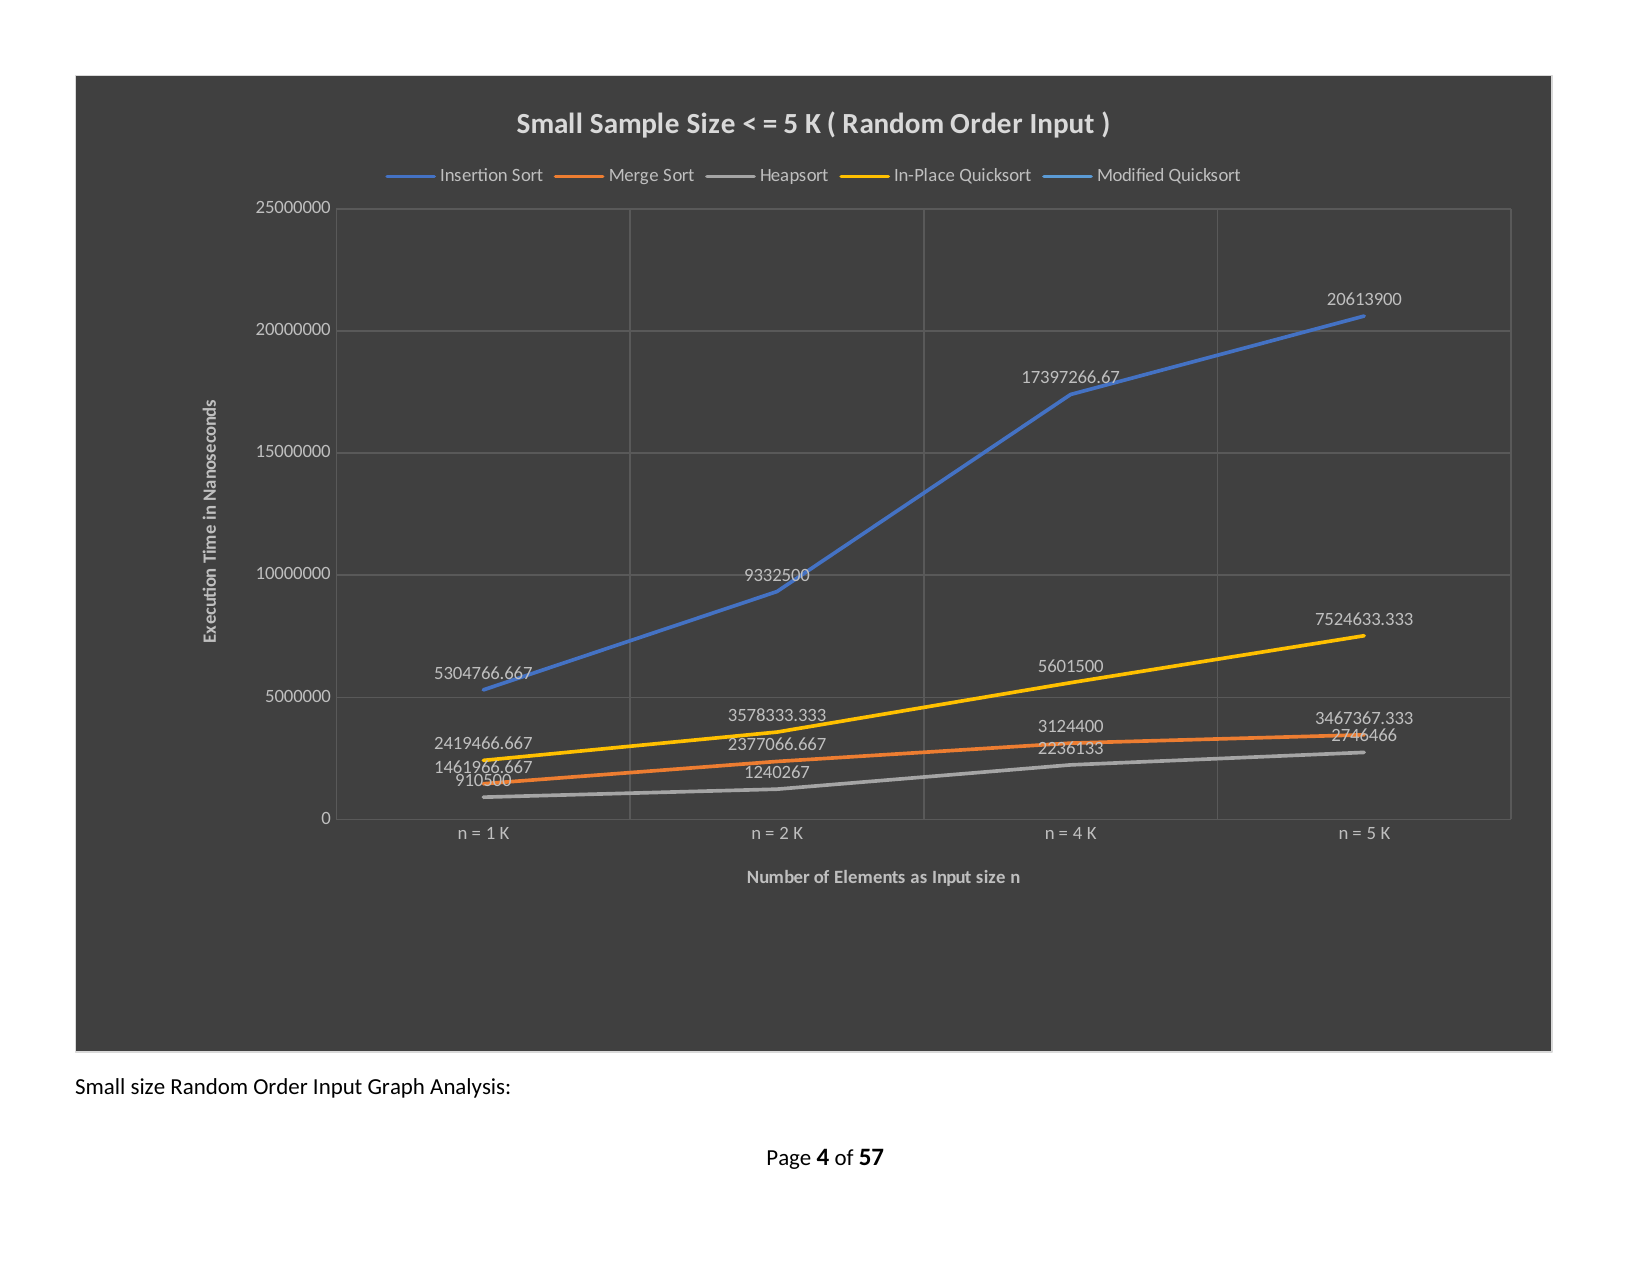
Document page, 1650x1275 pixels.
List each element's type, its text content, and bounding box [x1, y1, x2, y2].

text Small size Random Order Input Graph Analysis: [75, 1072, 1575, 1100]
